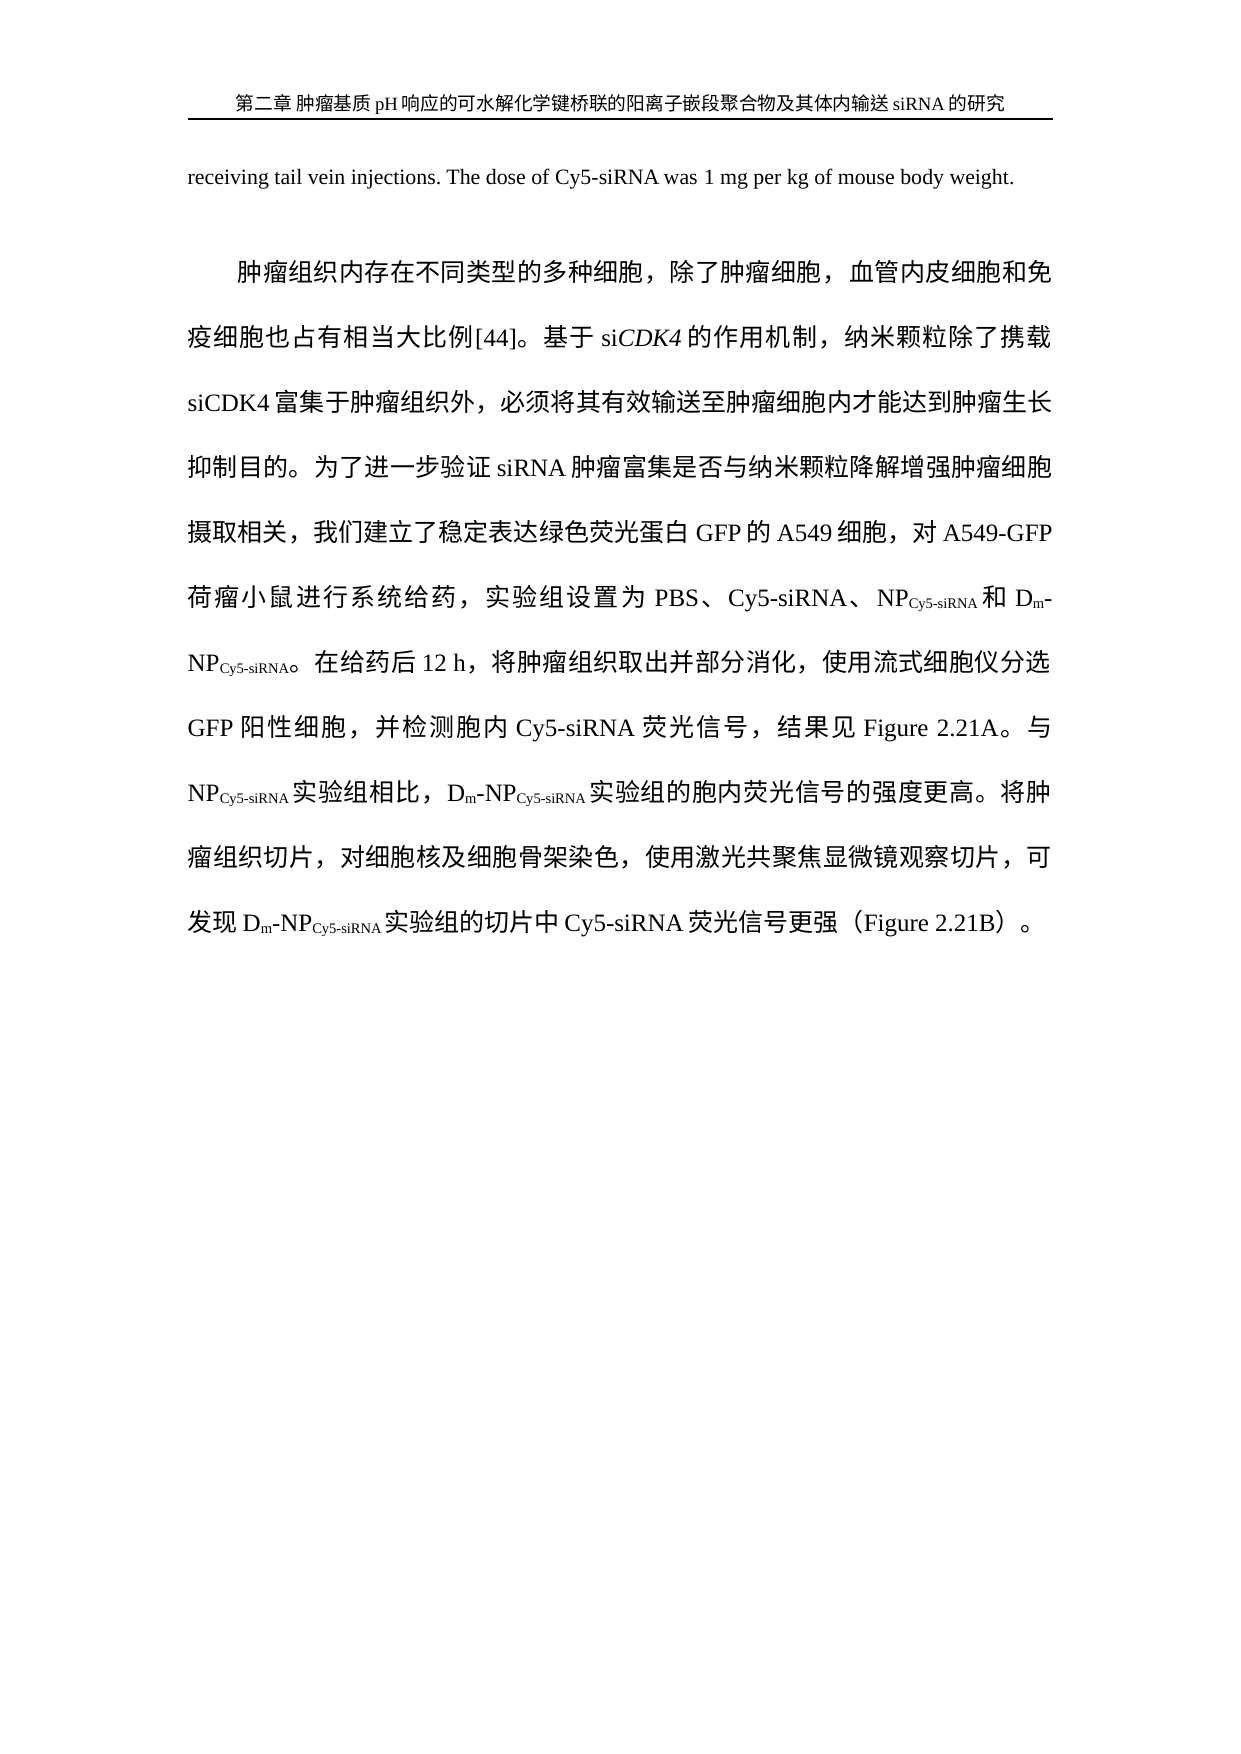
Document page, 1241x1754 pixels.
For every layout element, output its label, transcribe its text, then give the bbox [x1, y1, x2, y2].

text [187, 160, 1053, 193]
text 肿瘤组织内存在不同类型的多种细胞，除了肿瘤细胞，血管内皮细胞和免疫细胞也占有相当大比例[44]。基于siCDK4的作用机制，纳米颗粒除了携载siCDK4富集于肿瘤组织外，必须将其有效输送至肿瘤细胞内才能达到肿瘤生长抑制目的。为了进一步验证siRNA肿瘤富集是否与纳米颗粒降解增强肿瘤细胞摄取相关，我们建立了稳定表达绿色荧光蛋白GFP的A549细胞，对A549-GFP荷瘤小鼠进行系统给药，实验组设置为PBS、Cy5-siRNA、NPCy5-siRNA和Dm-NPCy5-siRNA。在给药后12 h，将肿瘤组织取出并部分消化，使用流式细胞仪分选GFP阳性细胞，并检测胞内Cy5-siRNA荧光信号，结果见Figure 2.21A。与NPCy5-siRNA实验组相比，Dm-NPCy5-siRNA实验组的胞内荧光信号的强度更高。将肿瘤组织切片，对细胞核及细胞骨架染色，使用激光共聚焦显微镜观察切片，可发现Dm-NPCy5-siRNA实验组的切片中Cy5-siRNA荧光信号更强（Figure 2.21B）。 [187, 238, 1053, 953]
